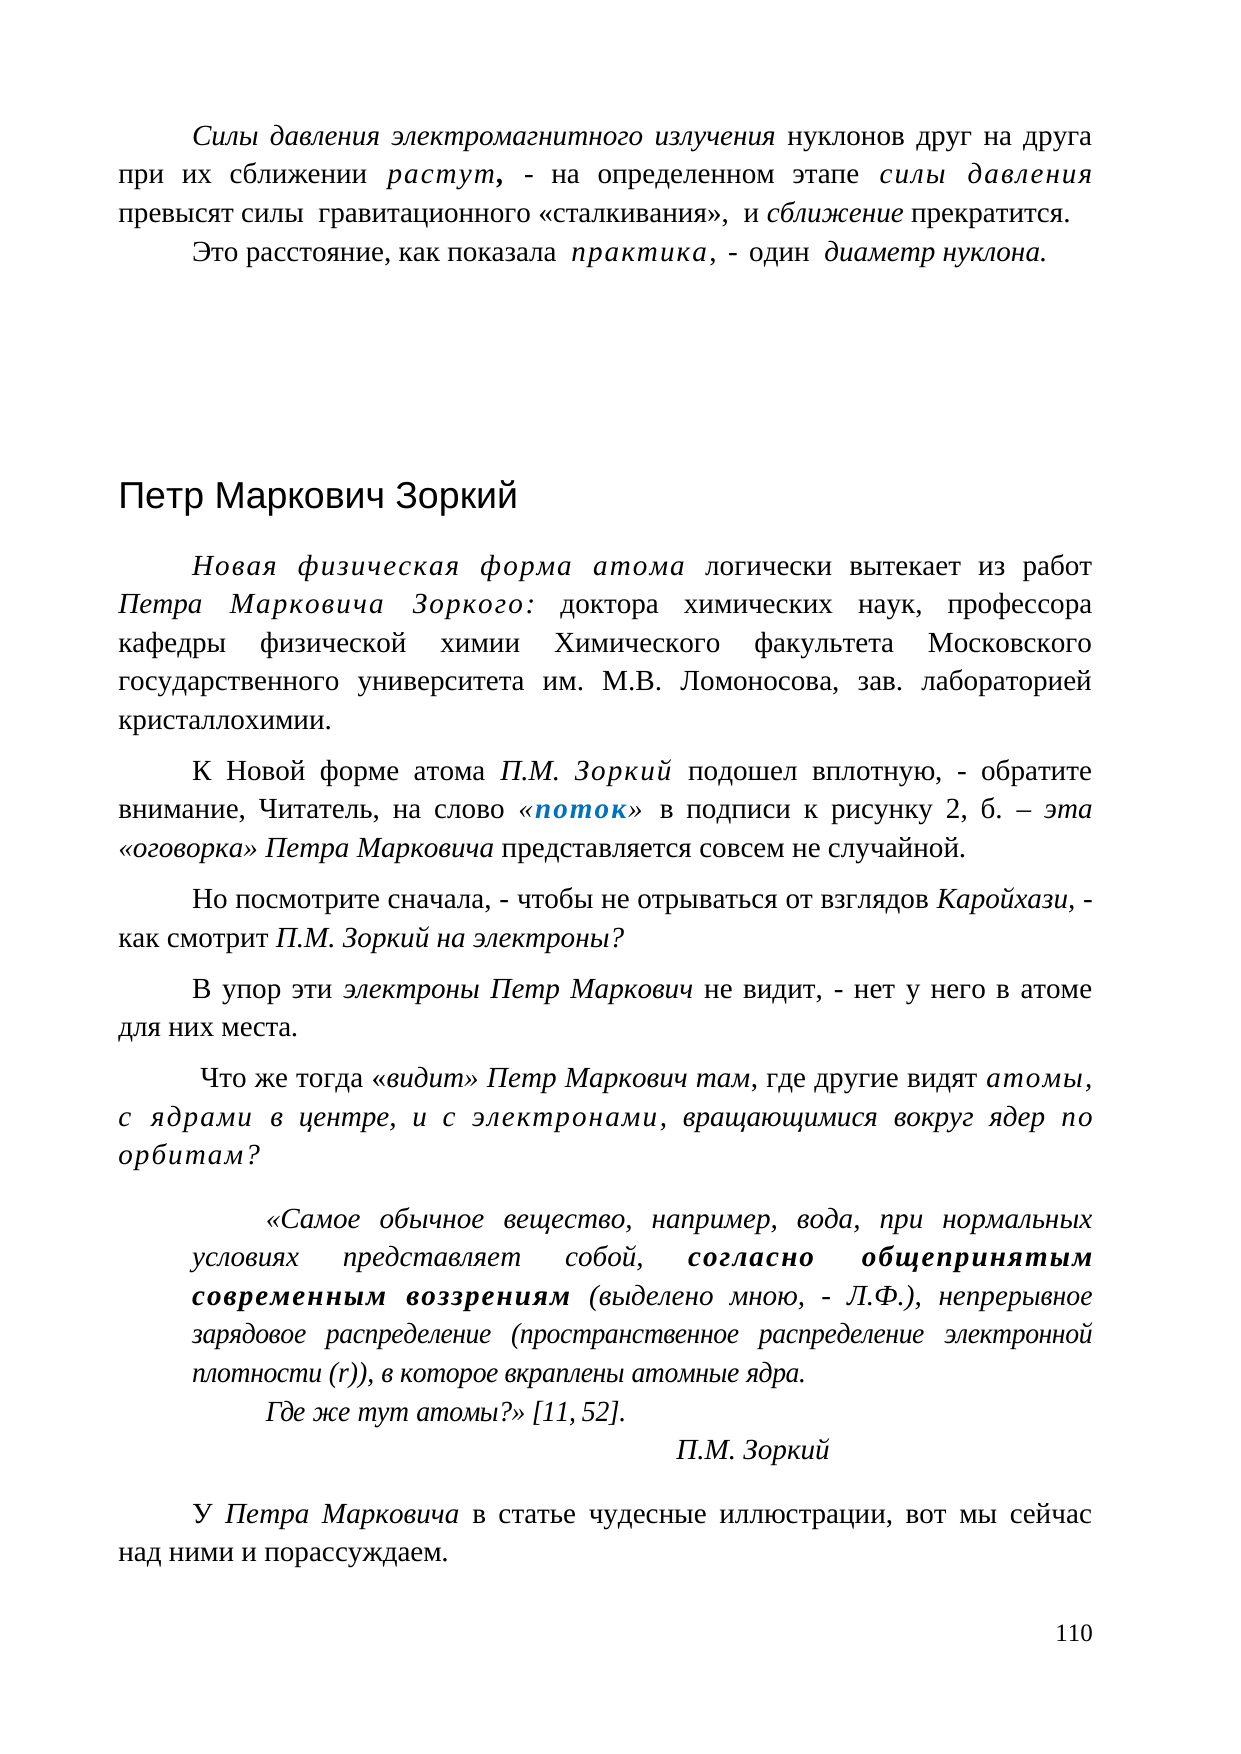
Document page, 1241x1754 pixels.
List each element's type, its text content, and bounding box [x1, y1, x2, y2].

subtitle Петр Маркович Зоркий [118, 473, 1092, 516]
text Это расстояние, как показала практика, - один диаметр нуклона. [118, 234, 1092, 267]
text Где же тут атомы?» [11, 52]. [192, 1394, 1092, 1427]
text «Самое обычное вещество, например, вода, при нормальных условиях представляет собой, согласно общепринятым современным воззрениям (выделено мною, - Л.Ф.), непрерывное зарядовое распределение (пространственное распределение электронной плотности (r)), в которое вкраплены атомные ядра. [192, 1201, 1092, 1389]
text П.М. Зоркий [339, 1432, 1092, 1466]
text Новая физическая форма атома логически вытекает из работ Петра Марковича Зоркого: доктора химических наук, профессора кафедры физической химии Химического факультета Московского государственного университета им. М.В. Ломоносова, зав. лабораторией кристаллохимии. [118, 548, 1092, 736]
text У Петра Марковича в статье чудесные иллюстрации, вот мы сейчас над ними и порассуждаем. [118, 1496, 1092, 1568]
text К Новой форме атома П.М. Зоркий подошел вплотную, - обратите внимание, Читатель, на слово «поток» в подписи к рисунку 2, б. – эта «оговорка» Петра Марковича представляется совсем не случайной. [118, 753, 1092, 864]
text В упор эти электроны Петр Маркович не видит, - нет у него в атоме для них места. [118, 971, 1092, 1043]
text Но посмотрите сначала, - чтобы не отрываться от взглядов Каройхази, - как смотрит П.М. Зоркий на электроны? [118, 881, 1092, 953]
text Что же тогда «видит» Петр Маркович там, где другие видят атомы, с ядрами в центре, и с электронами, вращающимися вокруг ядер по орбитам? [118, 1060, 1092, 1171]
text Силы давления электромагнитного излучения нуклонов друг на друга при их сближении растут, - на определенном этапе силы давления превысят силы гравитационного «сталкивания», и сближение прекратится. [118, 118, 1092, 229]
